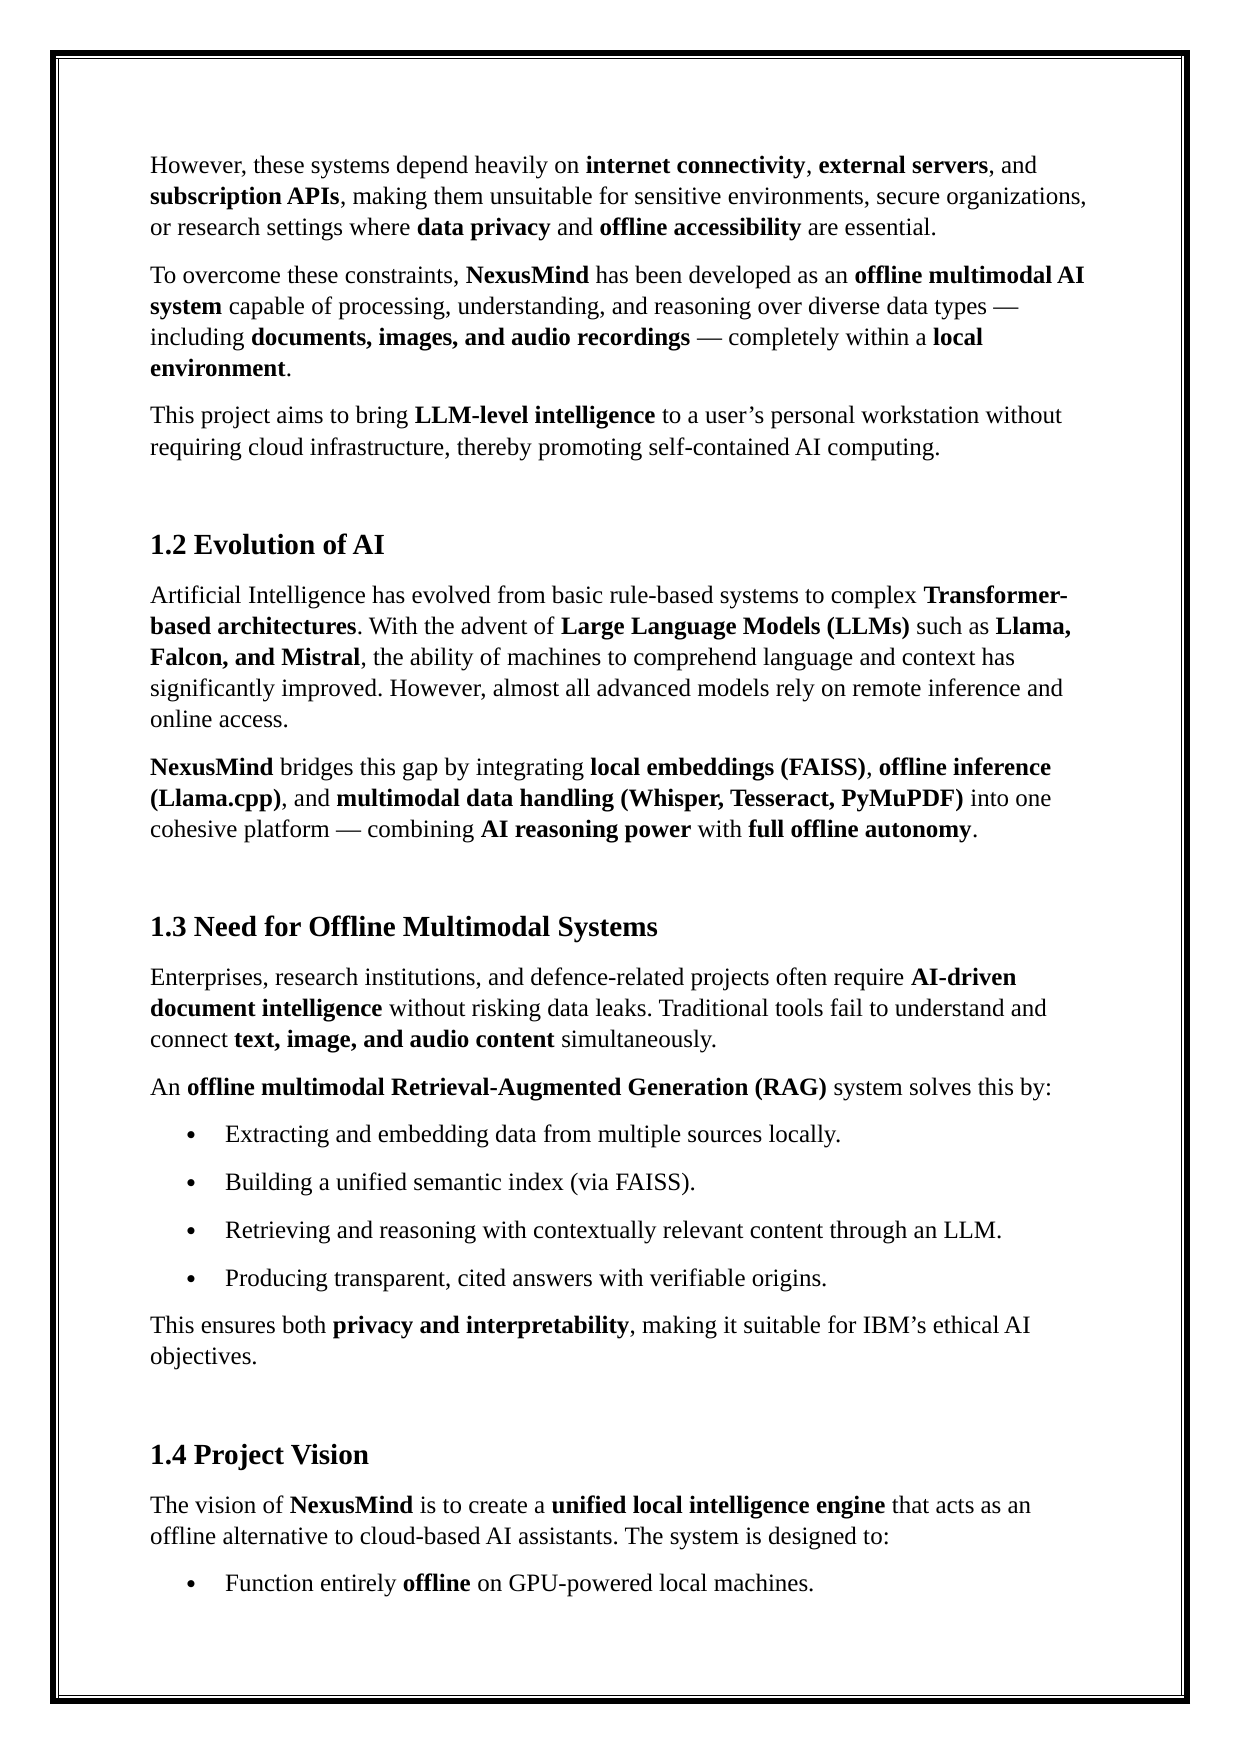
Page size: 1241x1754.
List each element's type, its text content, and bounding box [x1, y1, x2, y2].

text This ensures both privacy and interpretability, making it suitable for IBM’s ethical AI objectives. [150, 1310, 1090, 1370]
list Function entirely offline on GPU-powered local machines. [187, 1568, 1090, 1597]
text 1.3 Need for Offline Multimodal Systems [150, 909, 1090, 943]
list Building a unified semantic index (via FAISS). [187, 1167, 1090, 1196]
text NexusMind bridges this gap by integrating local embeddings (FAISS), offline inference (Llama.cpp), and multimodal data handling (Whisper, Tesseract, PyMuPDF) into one cohesive platform — combining AI reasoning power with full offline autonomy. [150, 752, 1090, 843]
text This project aims to bring LLM-level intelligence to a user’s personal workstation without requiring cloud infrastructure, thereby promoting self-contained AI computing. [150, 401, 1090, 460]
text Enterprises, research institutions, and defence-related projects often require AI-driven document intelligence without risking data leaks. Traditional tools fail to understand and connect text, image, and audio content simultaneously. [150, 962, 1090, 1053]
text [150, 150, 1090, 241]
list Retrieving and reasoning with contextually relevant content through an LLM. [187, 1215, 1090, 1244]
text 1.4 Project Vision [150, 1437, 1090, 1470]
text To overcome these constraints, NexusMind has been developed as an offline multimodal AI system capable of processing, understanding, and reasoning over diverse data types — including documents, images, and audio recordings — completely within a local environment. [150, 260, 1090, 382]
text The vision of NexusMind is to create a unified local intelligence engine that acts as an offline alternative to cloud-based AI assistants. The system is designed to: [150, 1490, 1090, 1549]
text Artificial Intelligence has evolved from basic rule-based systems to complex Transformer-based architectures. With the advent of Large Language Models (LLMs) such as Llama, Falcon, and Mistral, the ability of machines to comprehend language and context has significantly improved. However, almost all advanced models rely on remote inference and online access. [150, 580, 1090, 733]
list Producing transparent, cited answers with verifiable origins. [187, 1263, 1090, 1291]
list Extracting and embedding data from multiple sources locally. [187, 1119, 1090, 1148]
text An offline multimodal Retrieval-Augmented Generation (RAG) system solves this by: [150, 1072, 1090, 1101]
text 1.2 Evolution of AI [150, 527, 1090, 561]
